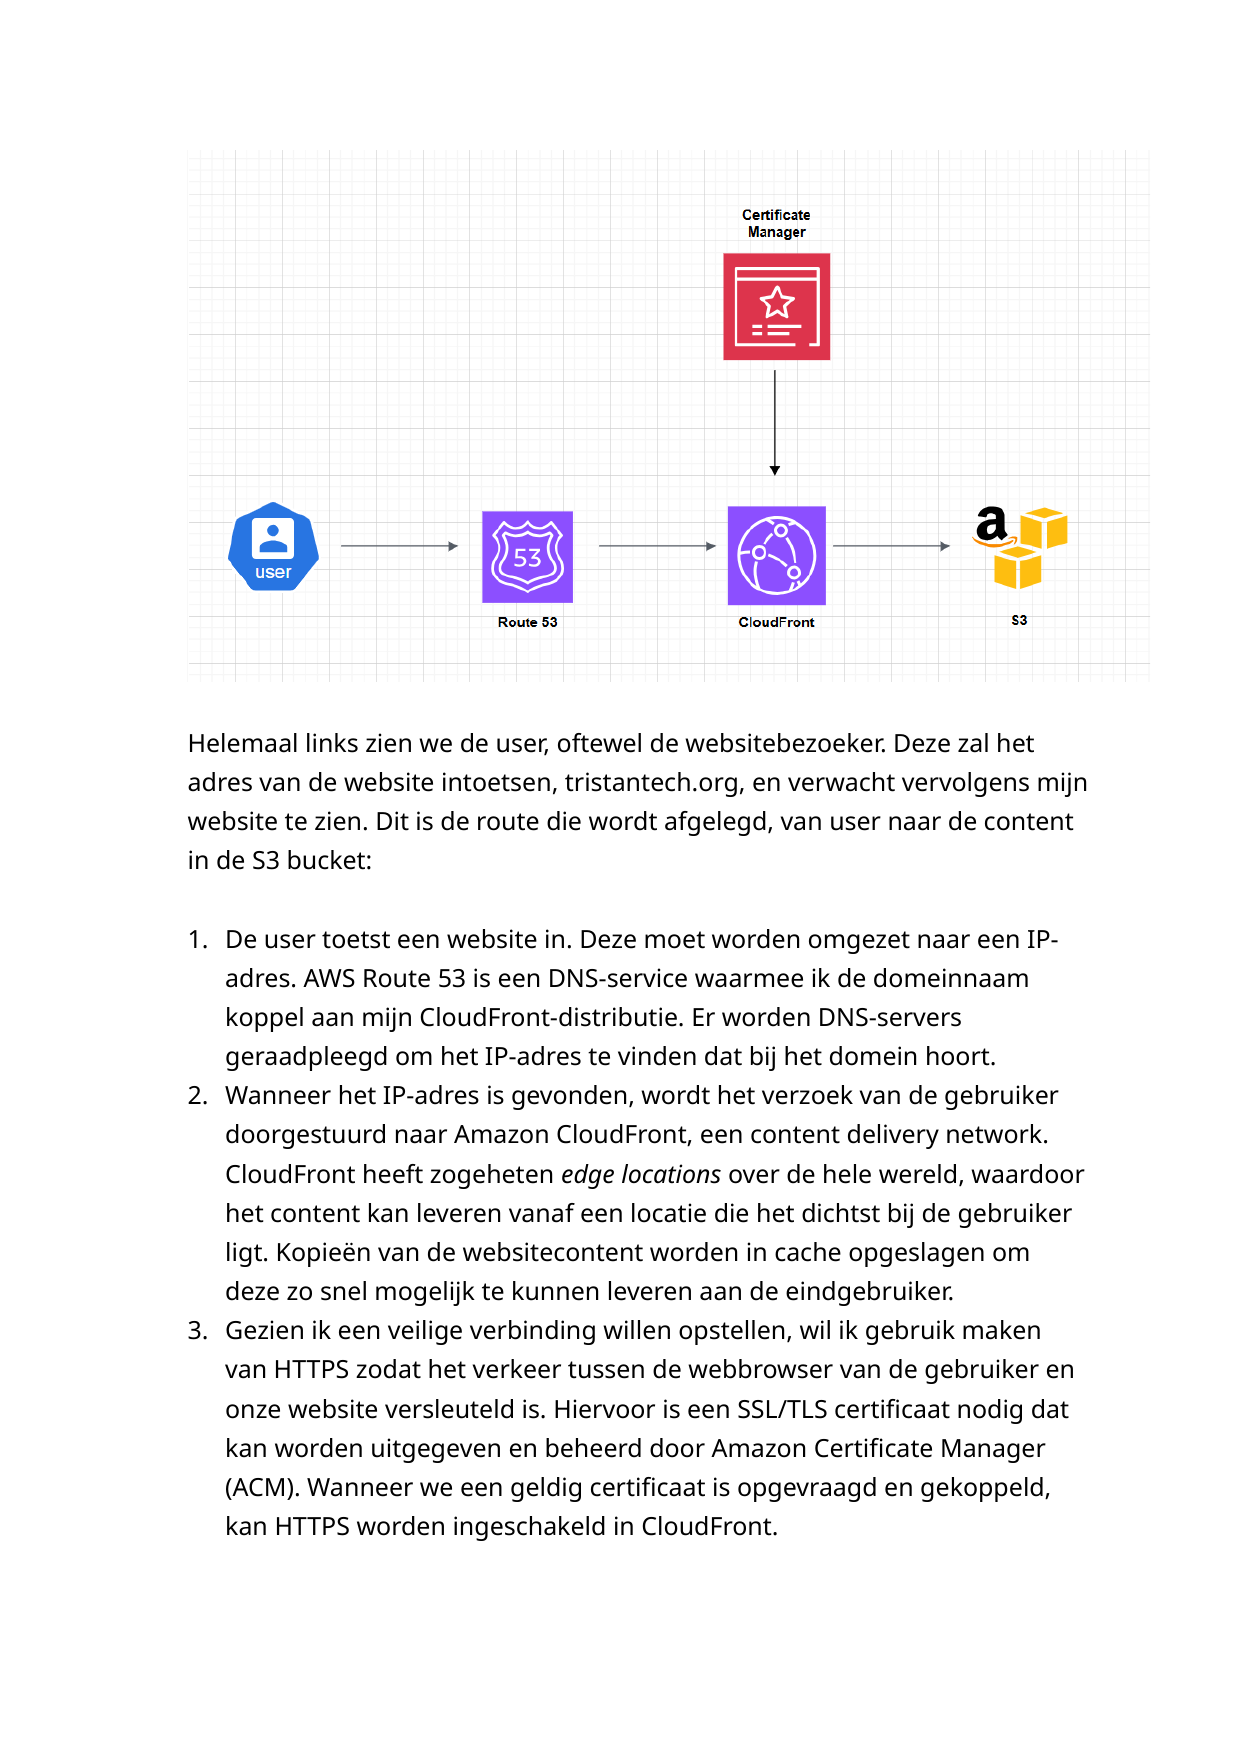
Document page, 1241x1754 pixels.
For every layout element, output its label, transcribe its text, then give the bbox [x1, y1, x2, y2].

picture [187, 150, 1150, 682]
text Helemaal links zien we de user, oftewel de websitebezoeker. Deze zal het adres van de website intoetsen, tristantech.org, en verwacht vervolgens mijn website te zien. Dit is de route die wordt afgelegd, van user naar de content in de S3 bucket: [187, 726, 1090, 877]
list De user toetst een website in. Deze moet worden omgezet naar een IP-adres. AWS Route 53 is een DNS-service waarmee ik de domeinnaam koppel aan mijn CloudFront-distributie. Er worden DNS-servers geraadpleegd om het IP-adres te vinden dat bij het domein hoort. [187, 921, 1090, 1073]
list Gezien ik een veilige verbinding willen opstellen, wil ik gebruik maken van HTTPS zodat het verkeer tussen de webbrowser van de gebruiker en onze website versleuteld is. Hiervoor is een SSL/TLS certificaat nodig dat kan worden uitgegeven en beheerd door Amazon Certificate Manager (ACM). Wanneer we een geldig certificaat is opgevraagd en gekoppeld, kan HTTPS worden ingeschakeld in CloudFront. [187, 1313, 1090, 1543]
list Wanneer het IP-adres is gevonden, wordt het verzoek van de gebruiker doorgestuurd naar Amazon CloudFront, een content delivery network. CloudFront heeft zogeheten edge locations over de hele wereld, waardoor het content kan leveren vanaf een locatie die het dichtst bij de gebruiker ligt. Kopieën van de websitecontent worden in cache opgeslagen om deze zo snel mogelijk te kunnen leveren aan de eindgebruiker. [187, 1078, 1090, 1308]
